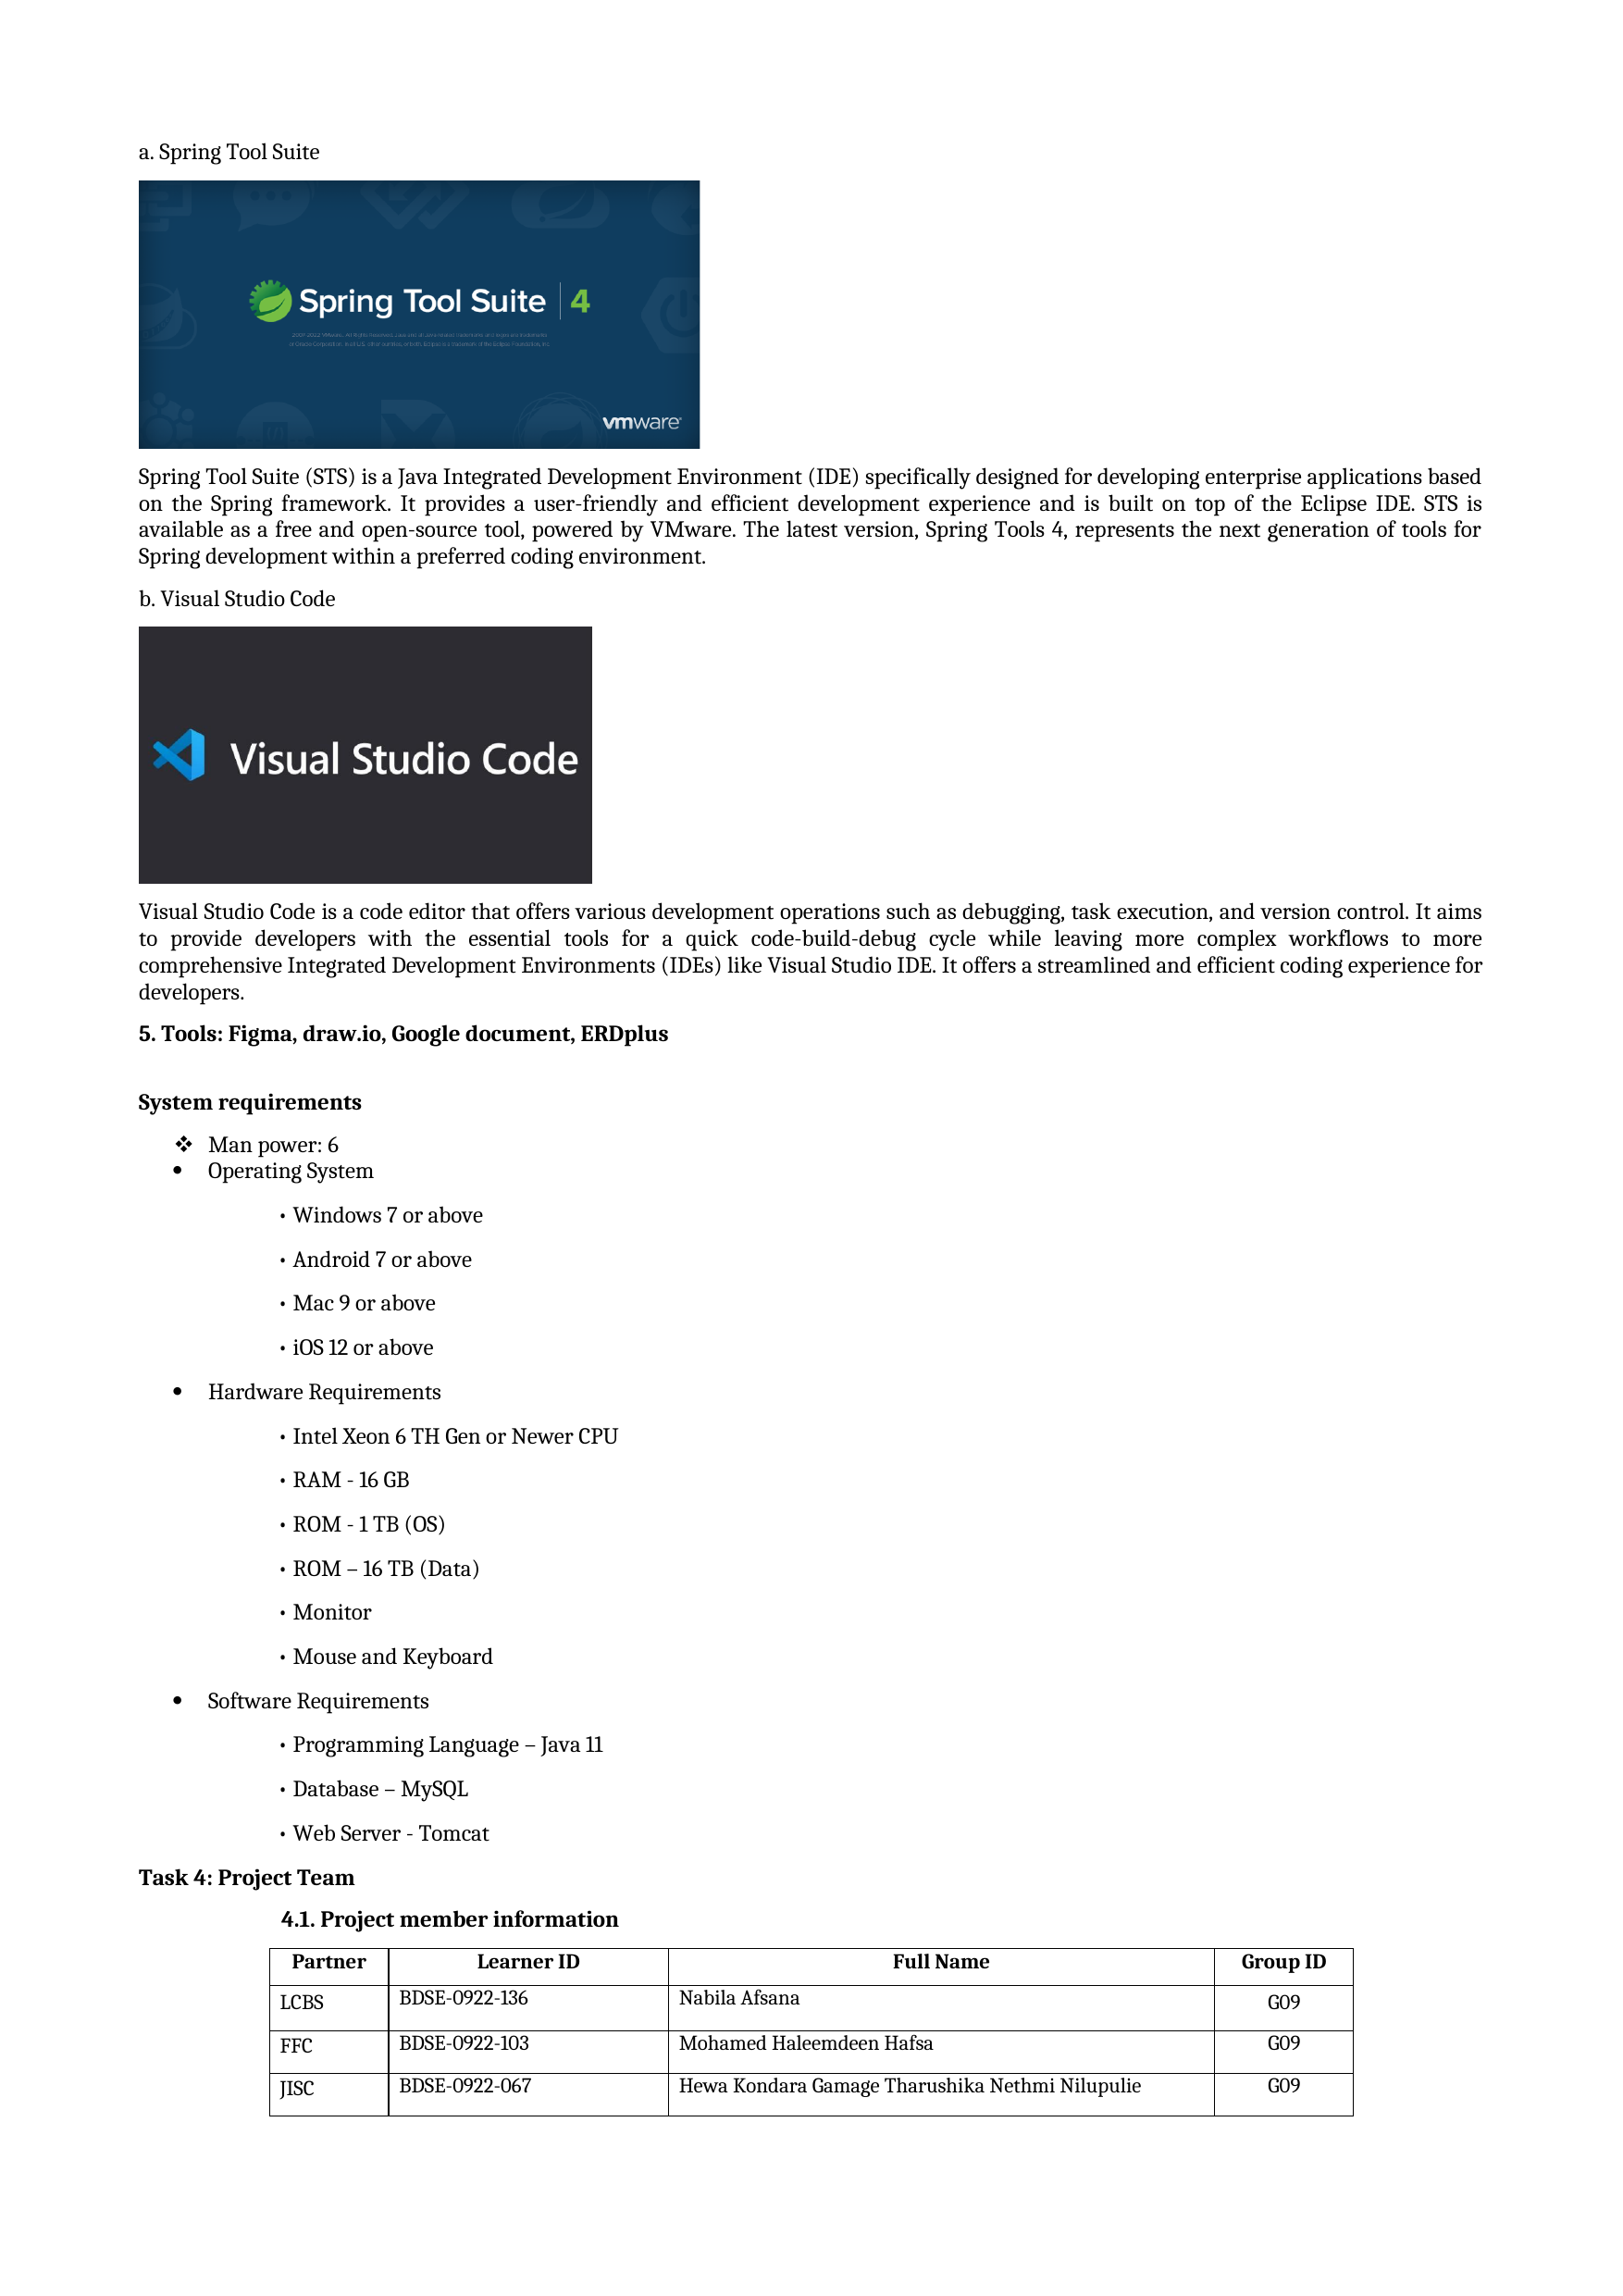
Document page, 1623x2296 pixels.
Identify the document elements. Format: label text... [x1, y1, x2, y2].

table_cell Nabila Afsana [669, 1986, 1214, 2030]
list Software Requirements [173, 1688, 1484, 1714]
text • Windows 7 or above [208, 1202, 1484, 1229]
text Visual Studio Code is a code editor that offers various development operations such as debugging, task execution, and version control. It aims to provide developers with the essential tools for a quick code-build-debug cycle while leaving more complex workflows to more comprehensive Integrated Development Environments (IDEs) like Visual Studio IDE. It offers a streamlined and efficient coding experience for developers. [139, 899, 1484, 1005]
picture [139, 180, 700, 449]
text • Database – MySQL [208, 1776, 1484, 1803]
text • Monitor [208, 1599, 1484, 1626]
text • RAM - 16 GB [208, 1467, 1484, 1494]
text System requirements [139, 1089, 1484, 1116]
text b. Visual Studio Code [139, 585, 1484, 612]
list Man power: 6 [173, 1131, 1484, 1158]
text 5. Tools: Figma, draw.io, Google document, ERDplus [139, 1021, 1484, 1048]
list Operating System [173, 1158, 1484, 1185]
table_cell G09 [1215, 2031, 1353, 2073]
table_cell BDSE-0922-136 [390, 1986, 668, 2030]
text • ROM - 1 TB (OS) [208, 1511, 1484, 1538]
table_cell G09 [1215, 1986, 1353, 2030]
table_cell BDSE-0922-067 [390, 2074, 668, 2116]
text 4.1. Project member information [139, 1906, 1484, 1933]
text a. Spring Tool Suite [139, 139, 1484, 166]
table_cell BDSE-0922-103 [390, 2031, 668, 2073]
text Task 4: Project Team [139, 1864, 1484, 1891]
text • Intel Xeon 6 TH Gen or Newer CPU [208, 1422, 1484, 1449]
text • iOS 12 or above [208, 1334, 1484, 1361]
table_header Full Name [669, 1949, 1214, 1985]
text • Mouse and Keyboard [208, 1644, 1484, 1670]
text • Android 7 or above [208, 1247, 1484, 1272]
text Spring Tool Suite (STS) is a Java Integrated Development Environment (IDE) specifically designed for developing enterprise applications based on the Spring framework. It provides a user-friendly and efficient development experience and is built on top of the Eclipse IDE. STS is available as a free and open-source tool, powered by VMware. The latest version, Spring Tools 4, represents the next generation of tools for Spring development within a preferred coding environment. [139, 464, 1484, 570]
text • Programming Language – Java 11 [208, 1731, 1484, 1758]
text • Mac 9 or above [208, 1290, 1484, 1317]
table_header Group ID [1215, 1949, 1353, 1985]
table_cell JISC [270, 2074, 388, 2116]
text • ROM – 16 TB (Data) [208, 1556, 1484, 1582]
text • Web Server - Tomcat [208, 1820, 1484, 1847]
table_cell FFC [270, 2031, 388, 2073]
table_cell G09 [1215, 2074, 1353, 2116]
table_header Partner [270, 1949, 388, 1985]
table_cell Mohamed Haleemdeen Hafsa [669, 2031, 1214, 2073]
list Hardware Requirements [173, 1379, 1484, 1405]
table_cell Hewa Kondara Gamage Tharushika Nethmi Nilupulie [669, 2074, 1214, 2116]
picture [139, 627, 592, 884]
table_header Learner ID [390, 1949, 668, 1985]
table_cell LCBS [270, 1986, 388, 2030]
